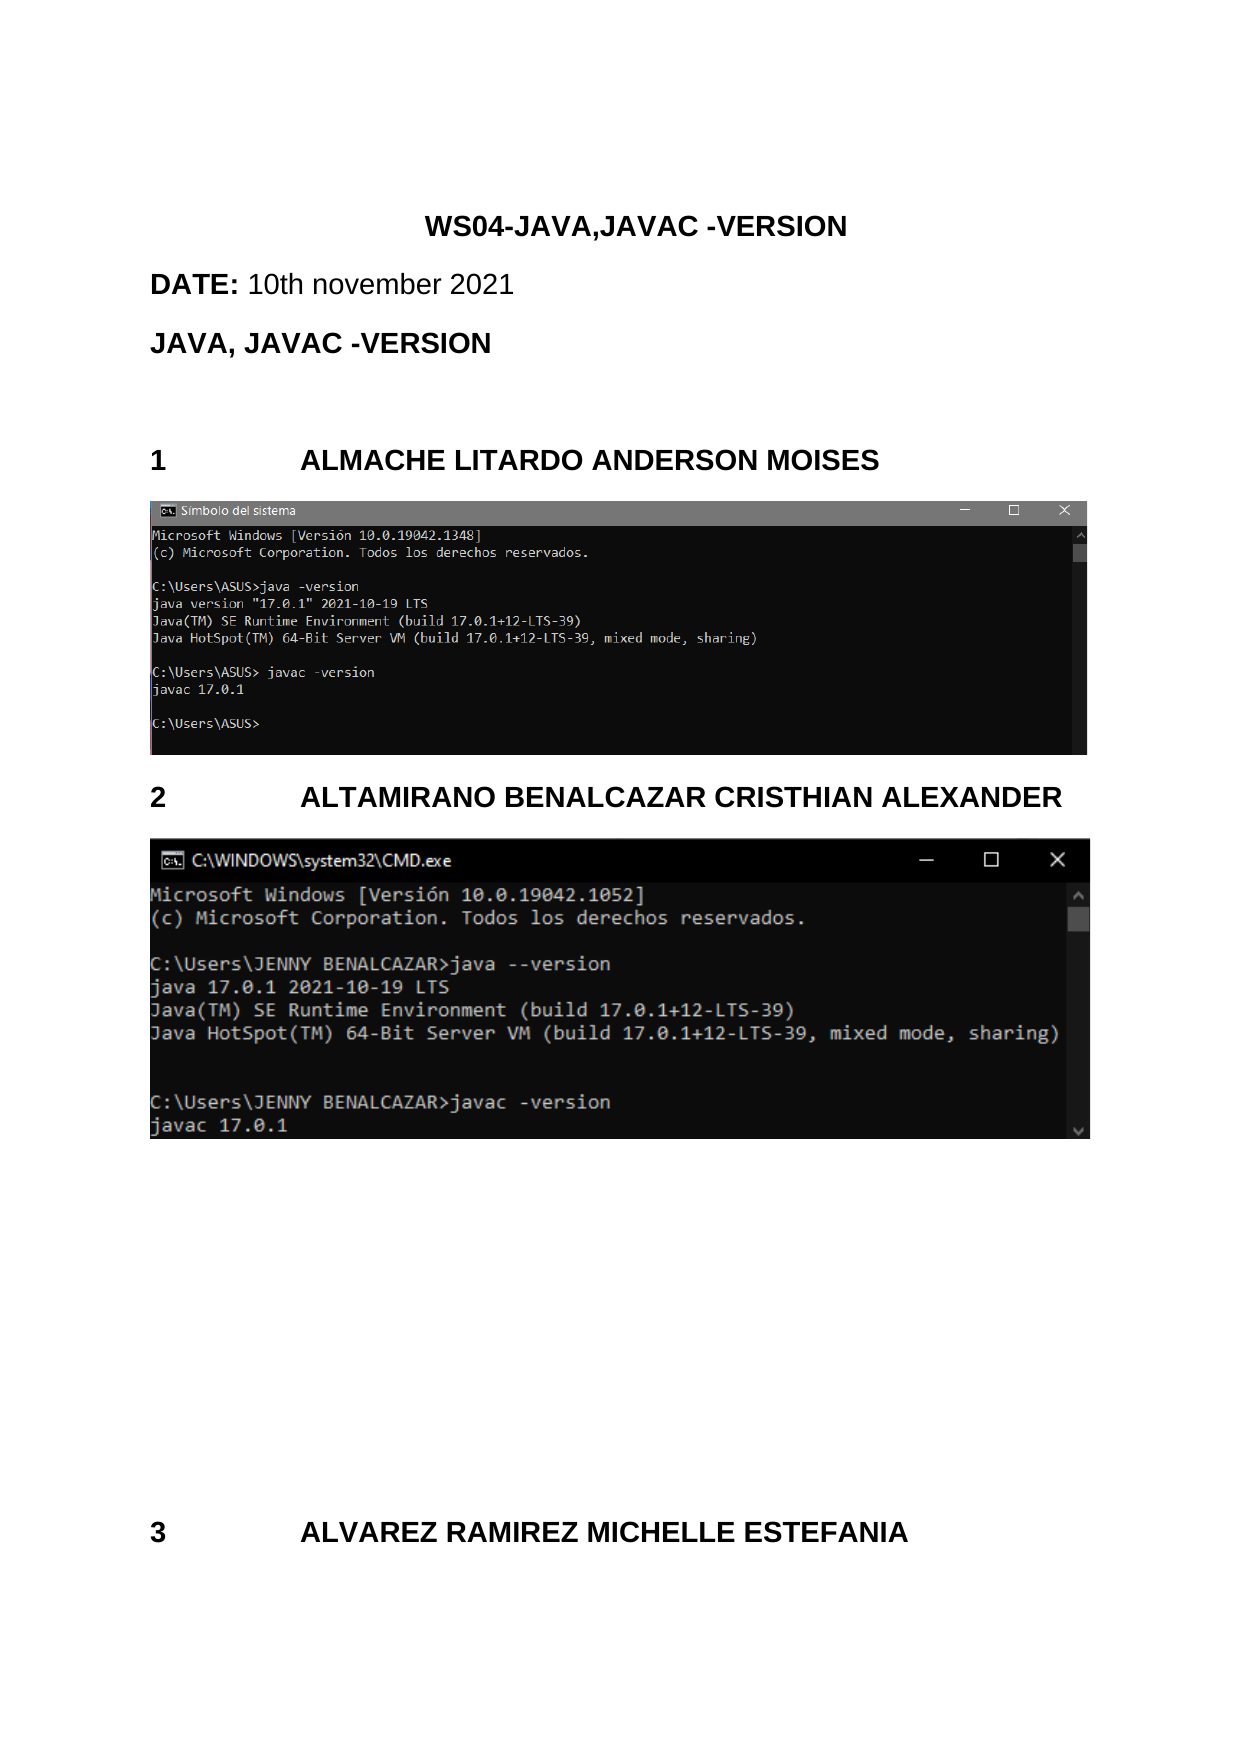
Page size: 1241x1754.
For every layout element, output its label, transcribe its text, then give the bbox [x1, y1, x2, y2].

text 1 ALMACHE LITARDO ANDERSON MOISES [150, 443, 1090, 476]
picture [150, 501, 1088, 755]
picture [150, 838, 1091, 1139]
text WS04-JAVA,JAVAC -VERSION [150, 208, 1090, 242]
text JAVA, JAVAC -VERSION [150, 326, 1090, 359]
text 2 ALTAMIRANO BENALCAZAR CRISTHIAN ALEXANDER [150, 780, 1090, 813]
text 3 ALVAREZ RAMIREZ MICHELLE ESTEFANIA [150, 1515, 1090, 1548]
text DATE: 10th november 2021 [150, 267, 1090, 301]
